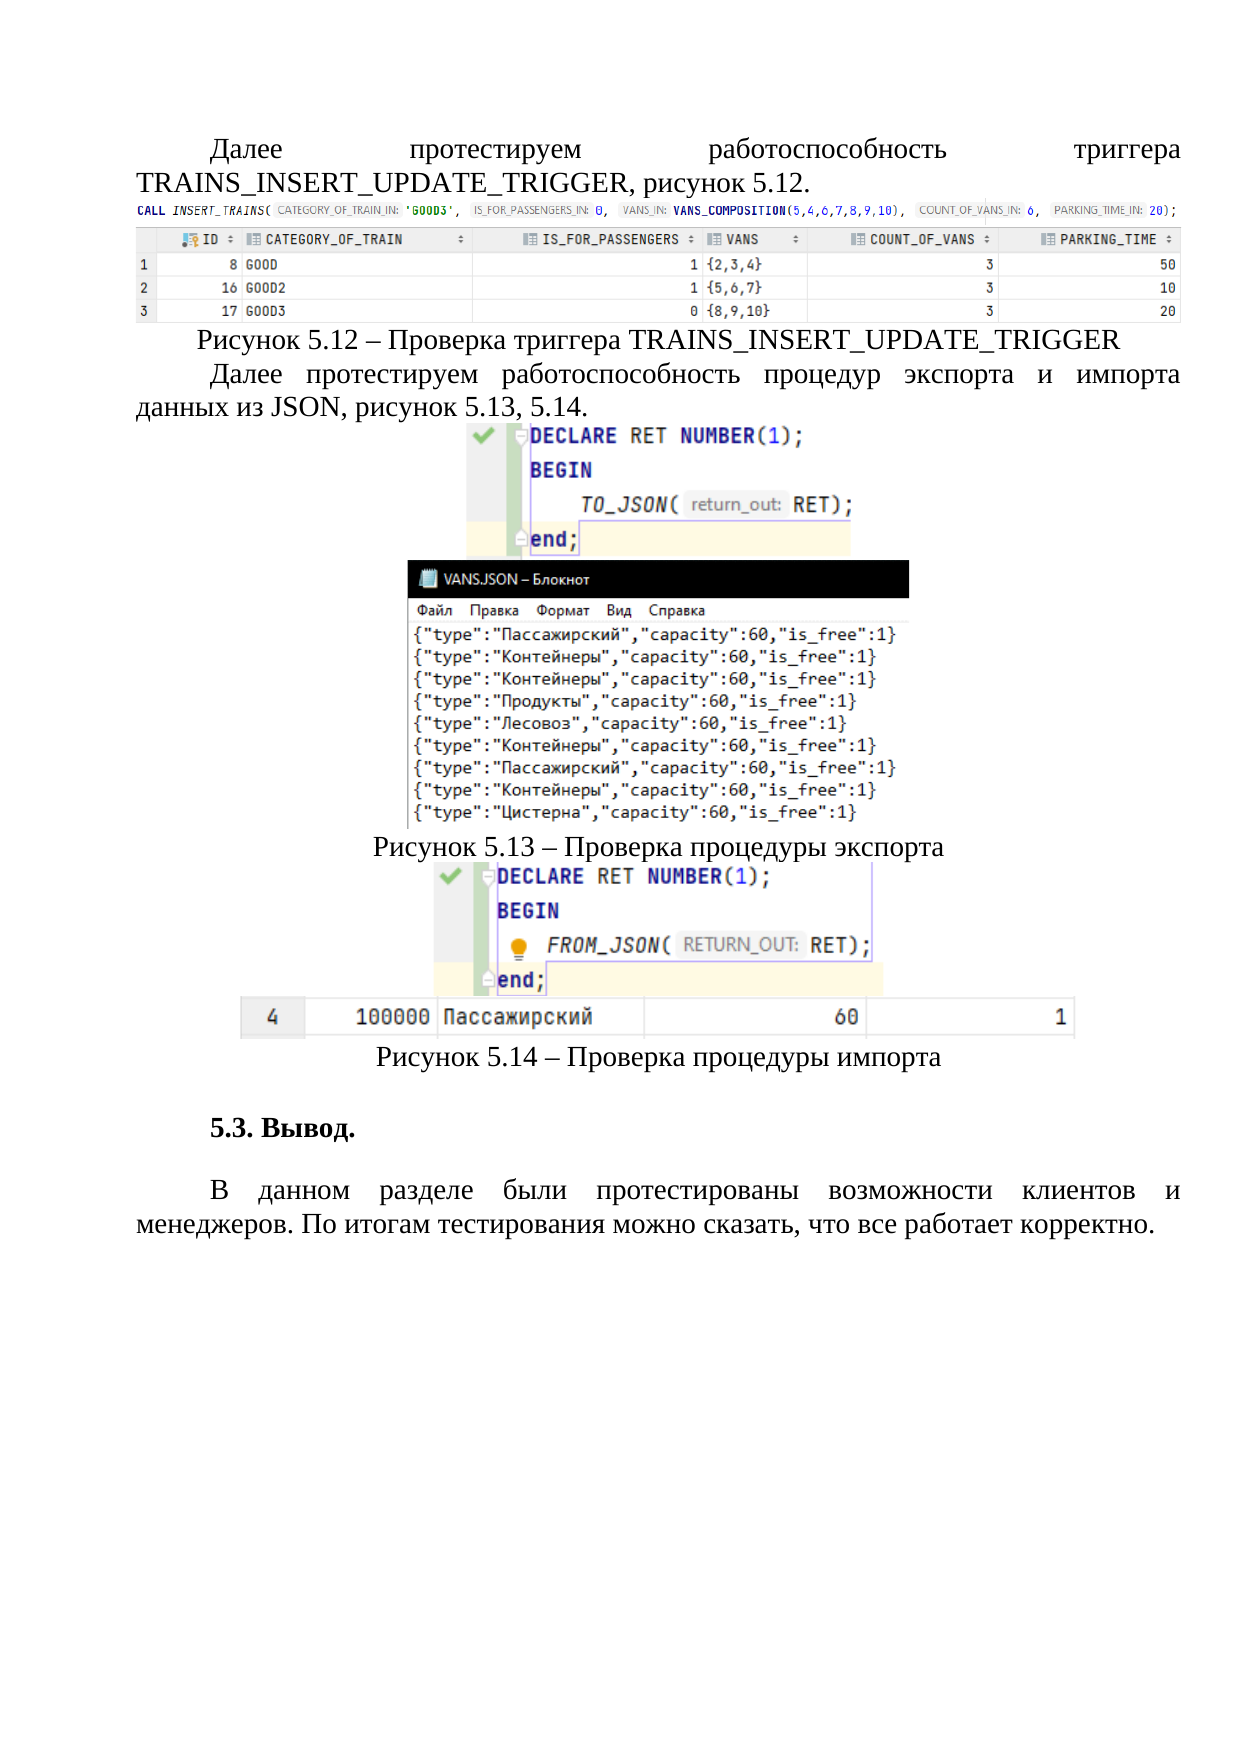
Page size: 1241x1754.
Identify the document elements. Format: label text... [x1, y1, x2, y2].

text Далее протестируем работоспособность триггера TRAINS_INSERT_UPDATE_TRIGGER, рисунок 5.12. [136, 131, 1181, 198]
picture [240, 862, 1077, 1039]
text Рисунок 5.12 – Проверка триггера TRAINS_INSERT_UPDATE_TRIGGER [136, 323, 1181, 356]
picture [407, 423, 910, 829]
text Рисунок 5.14 – Проверка процедуры импорта [136, 1039, 1181, 1072]
text В данном разделе были протестированы возможности клиентов и менеджеров. По итогам тестирования можно сказать, что все работает корректно. [136, 1172, 1181, 1239]
text 5.3. Вывод. [136, 1110, 1181, 1143]
picture [135, 227, 1182, 323]
picture [135, 198, 1182, 225]
text Далее протестируем работоспособность процедур экспорта и импорта данных из JSON, рисунок 5.13, 5.14. [136, 356, 1181, 423]
text Рисунок 5.13 – Проверка процедуры экспорта [136, 829, 1181, 862]
